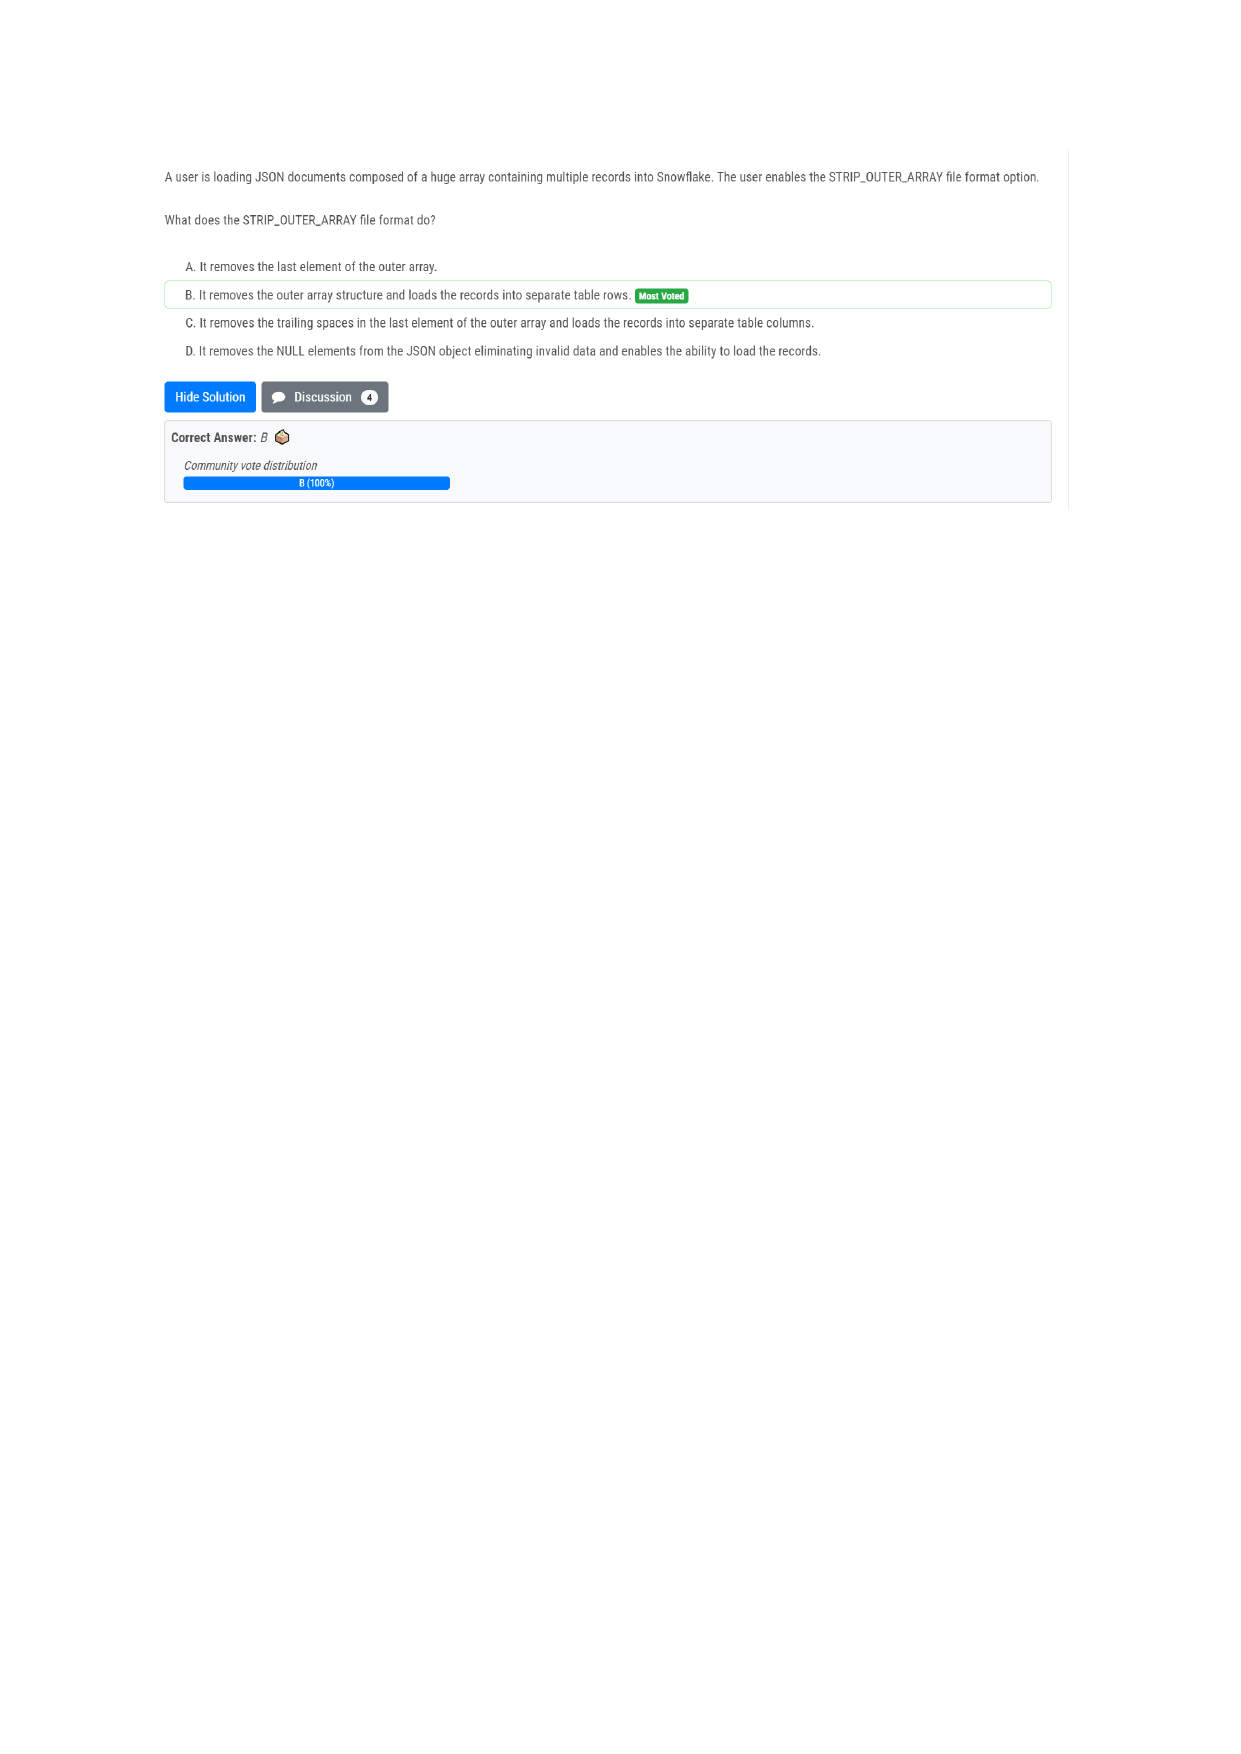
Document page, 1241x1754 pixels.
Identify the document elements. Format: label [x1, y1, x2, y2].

picture [150, 150, 1091, 510]
